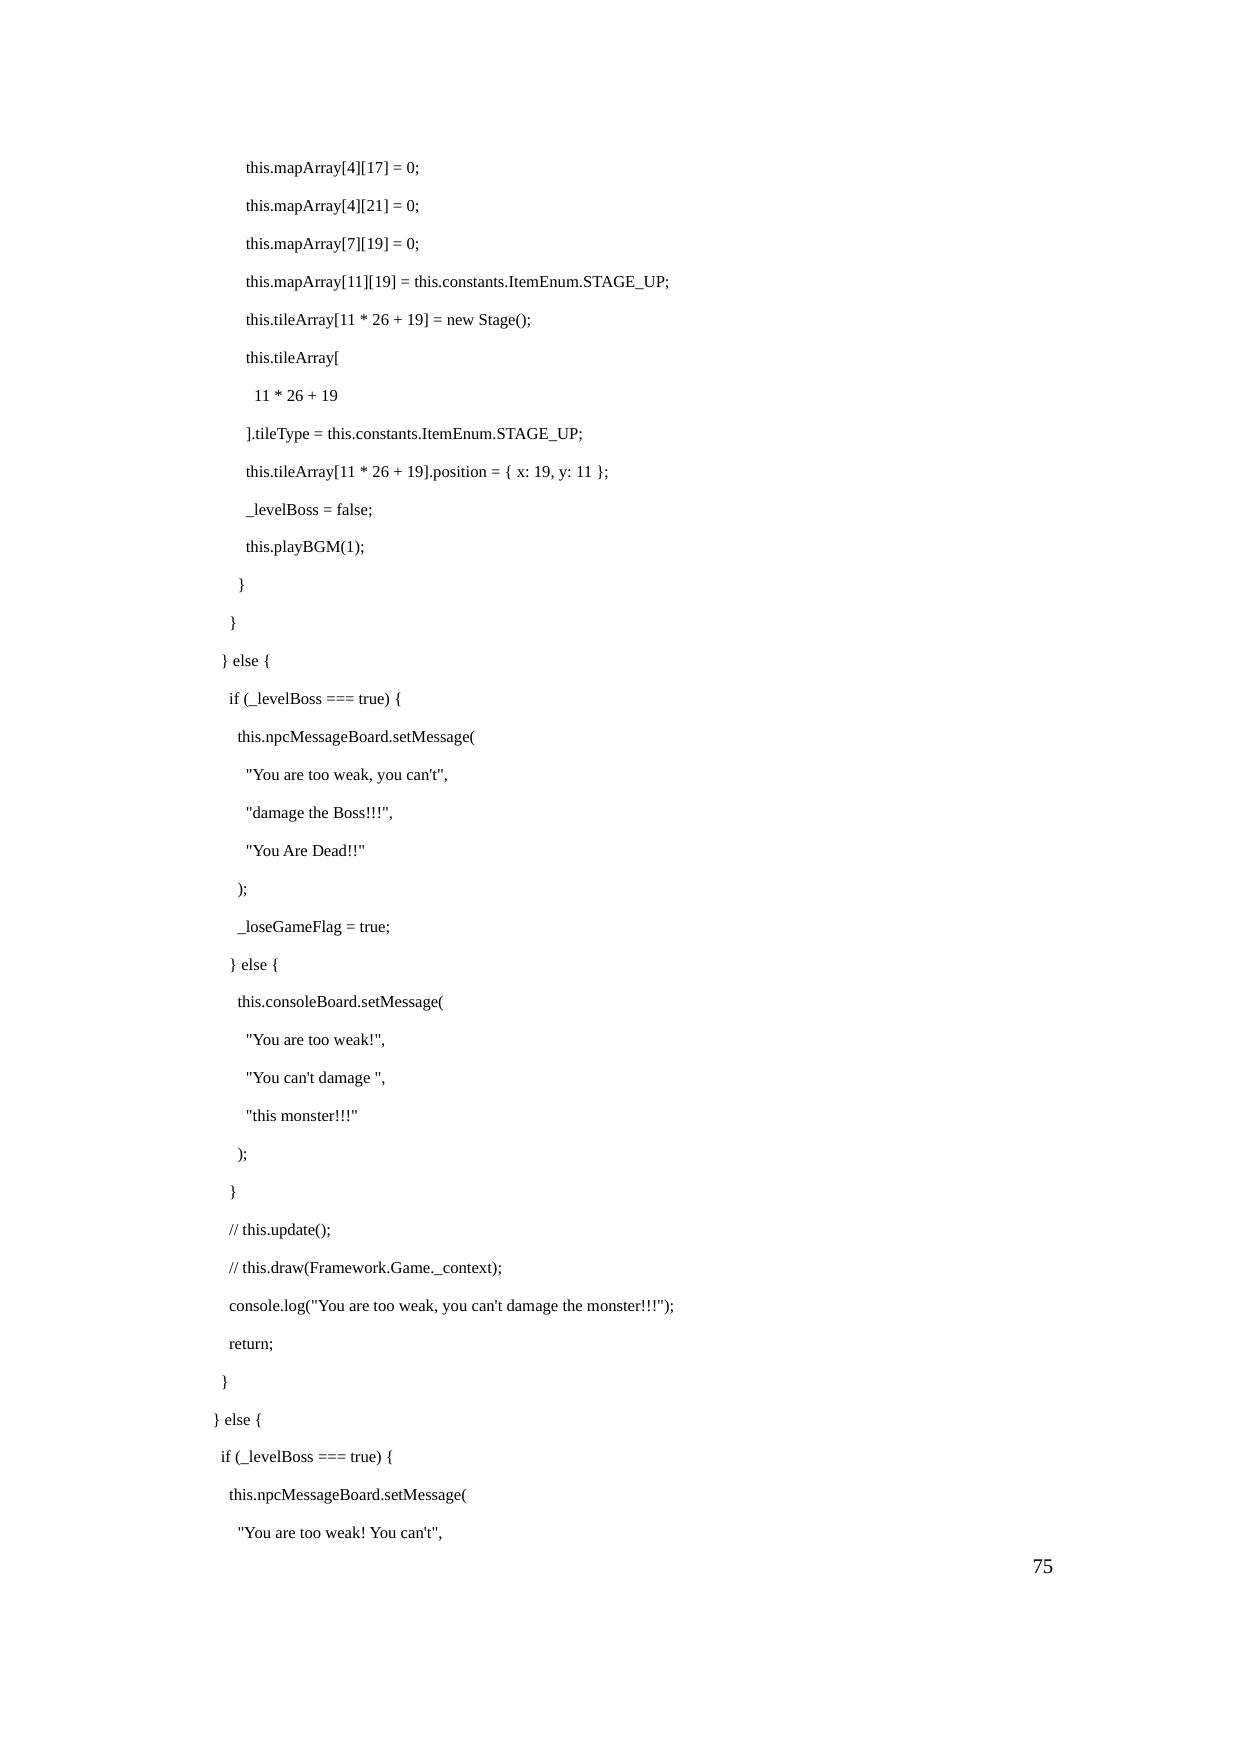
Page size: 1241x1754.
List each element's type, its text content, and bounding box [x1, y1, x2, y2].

text if (_levelBoss === true) { [187, 1447, 1053, 1466]
text this.mapArray[4][21] = 0; [187, 196, 1053, 215]
text this.tileArray[ [187, 348, 1053, 367]
text this.npcMessageBoard.setMessage( [187, 1485, 1053, 1504]
text this.mapArray[11][19] = this.constants.ItemEnum.STAGE_UP; [187, 272, 1053, 291]
text this.tileArray[11 * 26 + 19] = new Stage(); [187, 310, 1053, 329]
text "You are too weak! You can't", [187, 1523, 1053, 1542]
text } else { [187, 1409, 1053, 1428]
text "You Are Dead!!" [187, 841, 1053, 860]
text ].tileType = this.constants.ItemEnum.STAGE_UP; [187, 423, 1053, 443]
text } else { [187, 651, 1053, 670]
text "You can't damage ", [187, 1068, 1053, 1087]
text _loseGameFlag = true; [187, 916, 1053, 936]
text "You are too weak, you can't", [187, 765, 1053, 784]
text if (_levelBoss === true) { [187, 689, 1053, 708]
text this.npcMessageBoard.setMessage( [187, 727, 1053, 746]
text ); [187, 878, 1053, 898]
text this.mapArray[7][19] = 0; [187, 234, 1053, 253]
text // this.update(); [187, 1220, 1053, 1239]
text } [187, 575, 1053, 594]
text return; [187, 1333, 1053, 1353]
text this.consoleBoard.setMessage( [187, 992, 1053, 1011]
text this.playBGM(1); [187, 537, 1053, 556]
text } [187, 1371, 1053, 1391]
text this.mapArray[4][17] = 0; [187, 158, 1053, 177]
text "this monster!!!" [187, 1106, 1053, 1125]
text // this.draw(Framework.Game._context); [187, 1258, 1053, 1277]
text } [187, 1182, 1053, 1201]
text _levelBoss = false; [187, 499, 1053, 518]
text 11 * 26 + 19 [187, 386, 1053, 405]
text "You are too weak!", [187, 1030, 1053, 1049]
text console.log("You are too weak, you can't damage the monster!!!"); [187, 1296, 1053, 1315]
text } else { [187, 954, 1053, 973]
text this.tileArray[11 * 26 + 19].position = { x: 19, y: 11 }; [187, 461, 1053, 481]
text ); [187, 1144, 1053, 1163]
text "damage the Boss!!!", [187, 803, 1053, 822]
text } [187, 613, 1053, 632]
